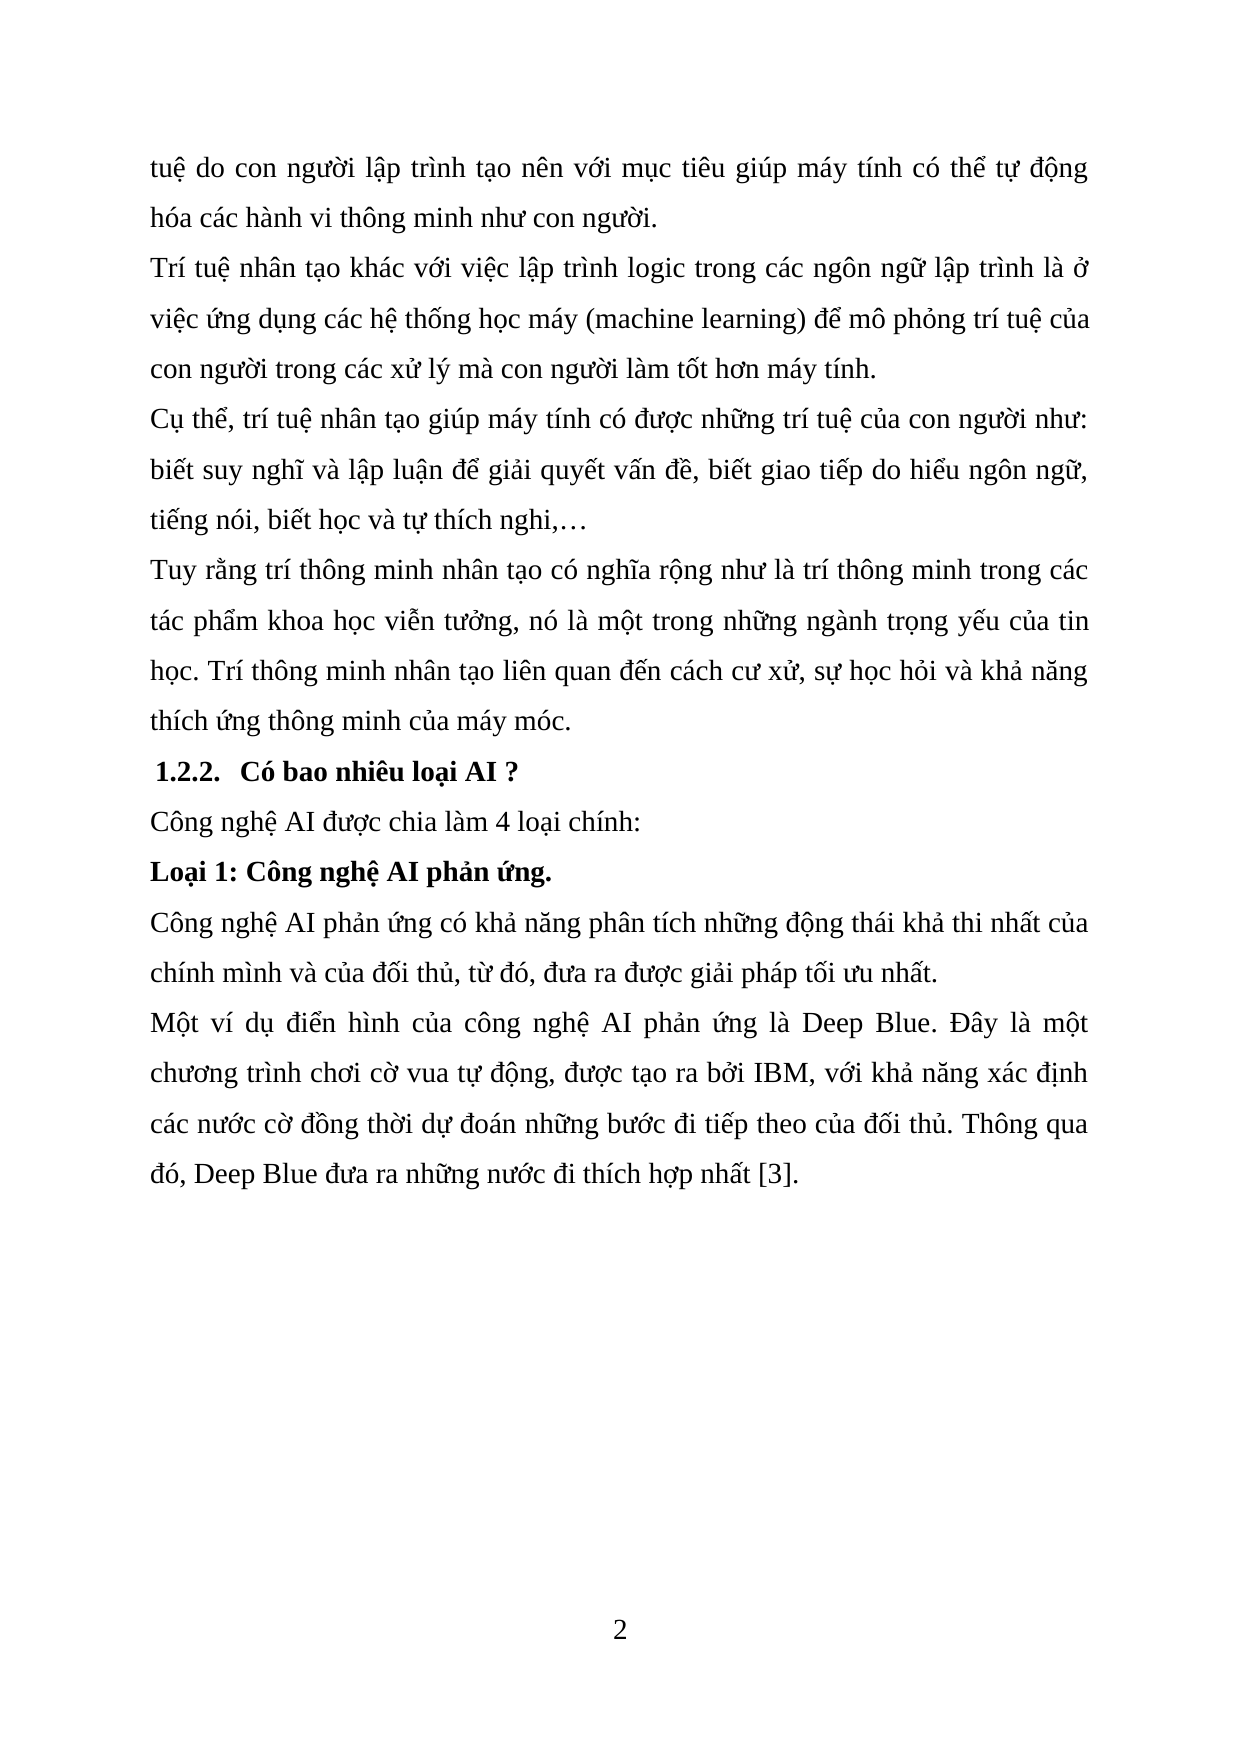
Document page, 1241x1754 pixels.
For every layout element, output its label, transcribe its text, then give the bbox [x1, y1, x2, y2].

text Công nghệ AI được chia làm 4 loại chính: [150, 804, 1090, 838]
text Một ví dụ điển hình của công nghệ AI phản ứng là Deep Blue. Đây là một chương trình chơi cờ vua tự động, được tạo ra bởi IBM, với khả năng xác định các nước cờ đồng thời dự đoán những bước đi tiếp theo của đối thủ. Thông qua đó, Deep Blue đưa ra những nước đi thích hợp nhất [3]. [150, 1005, 1090, 1190]
text Công nghệ AI phản ứng có khả năng phân tích những động thái khả thi nhất của chính mình và của đối thủ, từ đó, đưa ra được giải pháp tối ưu nhất. [150, 905, 1090, 988]
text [150, 150, 1090, 234]
list Có bao nhiêu loại AI ? [187, 754, 1085, 787]
text Cụ thể, trí tuệ nhân tạo giúp máy tính có được những trí tuệ của con người như: biết suy nghĩ và lập luận để giải quyết vấn đề, biết giao tiếp do hiểu ngôn ngữ, tiếng nói, biết học và tự thích nghi,… [150, 402, 1090, 536]
text Trí tuệ nhân tạo khác với việc lập trình logic trong các ngôn ngữ lập trình là ở việc ứng dụng các hệ thống học máy (machine learning) để mô phỏng trí tuệ của con người trong các xử lý mà con người làm tốt hơn máy tính. [150, 251, 1090, 385]
text Loại 1: Công nghệ AI phản ứng. [150, 854, 1090, 888]
text Tuy rằng trí thông minh nhân tạo có nghĩa rộng như là trí thông minh trong các tác phẩm khoa học viễn tưởng, nó là một trong những ngành trọng yếu của tin học. Trí thông minh nhân tạo liên quan đến cách cư xử, sự học hỏi và khả năng thích ứng thông minh của máy móc. [150, 552, 1090, 737]
